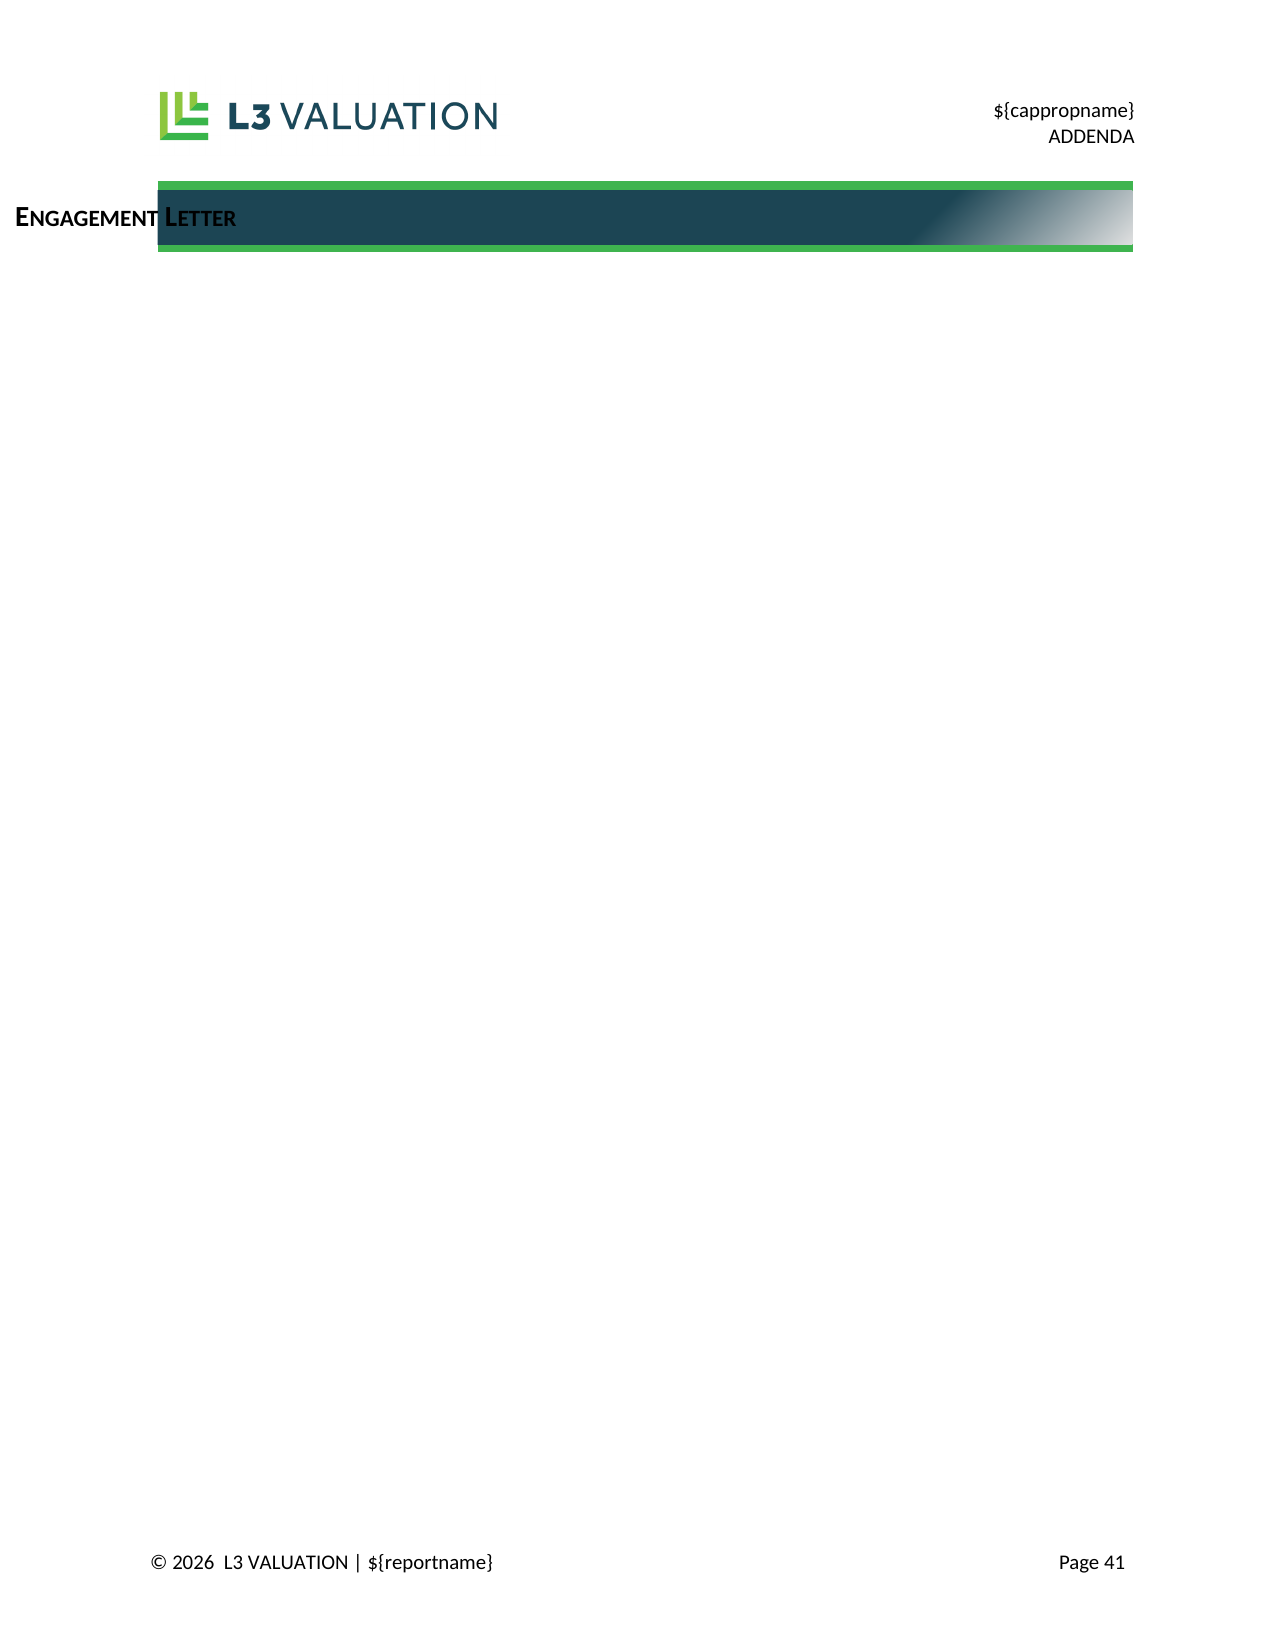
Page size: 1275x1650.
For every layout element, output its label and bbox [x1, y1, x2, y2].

picture [144, 75, 511, 156]
